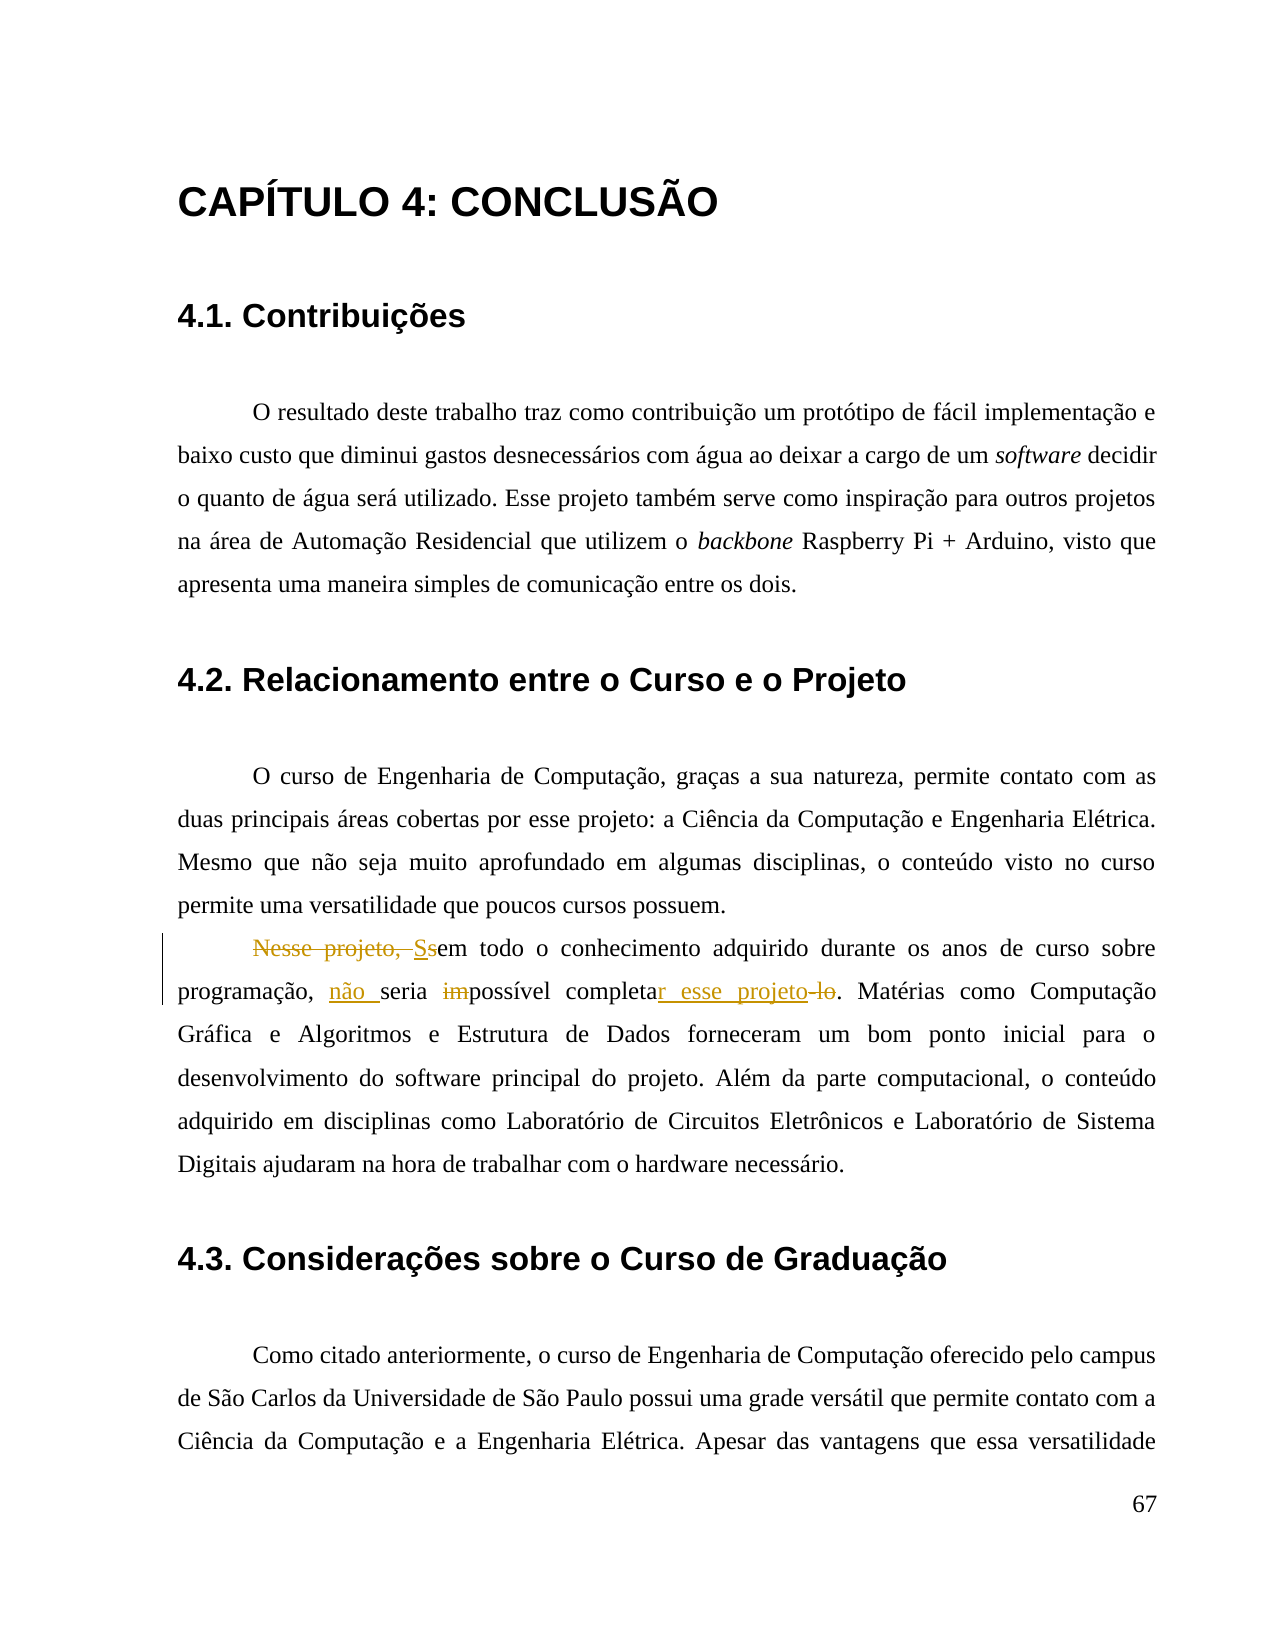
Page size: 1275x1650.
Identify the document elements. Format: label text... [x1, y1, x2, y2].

text em todo o conhecimento adquirido durante os anos de curso sobre programação, seria possível completa. Matérias como Computação Gráfica e Algoritmos e Estrutura de Dados forneceram um bom ponto inicial para o desenvolvimento do software principal do projeto. Além da parte computacional, o conteúdo adquirido em disciplinas como Laboratório de Circuitos Eletrônicos e Laboratório de Sistema Digitais ajudaram na hora de trabalhar com o hardware necessário. [177, 933, 1157, 1178]
subtitle 4.1. Contribuições [177, 296, 1157, 335]
subtitle 4.2. Relacionamento entre o Curso e o Projeto [177, 660, 1157, 698]
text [177, 1340, 1157, 1455]
text O resultado deste trabalho traz como contribuição um protótipo de fácil implementação e baixo custo que diminui gastos desnecessários com água ao deixar a cargo de um software decidir o quanto de água será utilizado. Esse projeto também serve como inspiração para outros projetos na área de Automação Residencial que utilizem o backbone Raspberry Pi + Arduino, visto que apresenta uma maneira simples de comunicação entre os dois. [177, 397, 1157, 598]
text O curso de Engenharia de Computação, graças a sua natureza, permite contato com as duas principais áreas cobertas por esse projeto: a Ciência da Computação e Engenharia Elétrica. Mesmo que não seja muito aprofundado em algumas disciplinas, o conteúdo visto no curso permite uma versatilidade que poucos cursos possuem. [177, 761, 1157, 919]
subtitle 4.3. Considerações sobre o Curso de Graduação [177, 1239, 1157, 1278]
subtitle CAPÍTULO 4: CONCLUSÃO [177, 177, 1157, 225]
